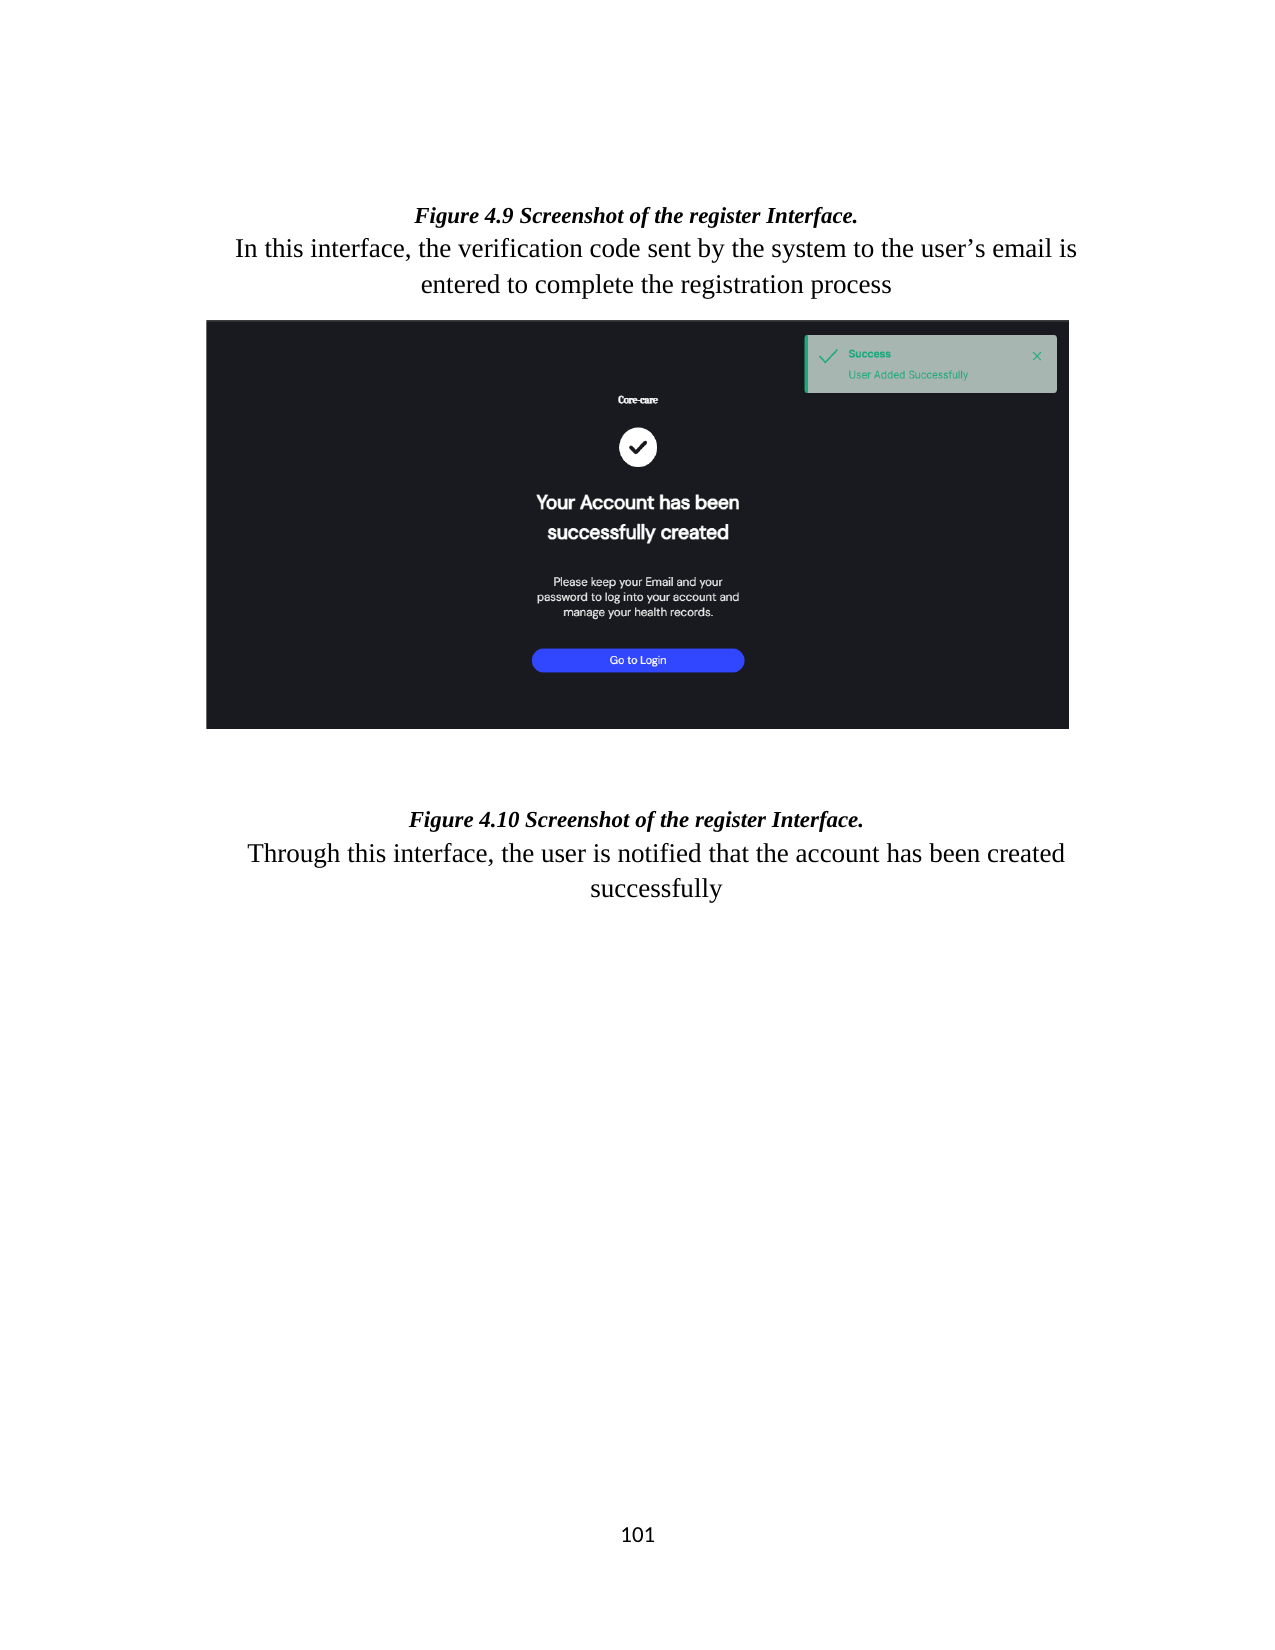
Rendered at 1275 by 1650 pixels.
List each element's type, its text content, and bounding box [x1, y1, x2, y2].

subtitle Figure 4.9 Screenshot of the register Interface. [187, 202, 1087, 229]
picture [206, 320, 1069, 729]
subtitle Figure 4.10 Screenshot of the register Interface. [187, 806, 1087, 833]
text Through this interface, the user is notified that the account has been created successfully [225, 837, 1087, 903]
text In this interface, the verification code sent by the system to the user’s email is entered to complete the registration process [225, 233, 1087, 299]
